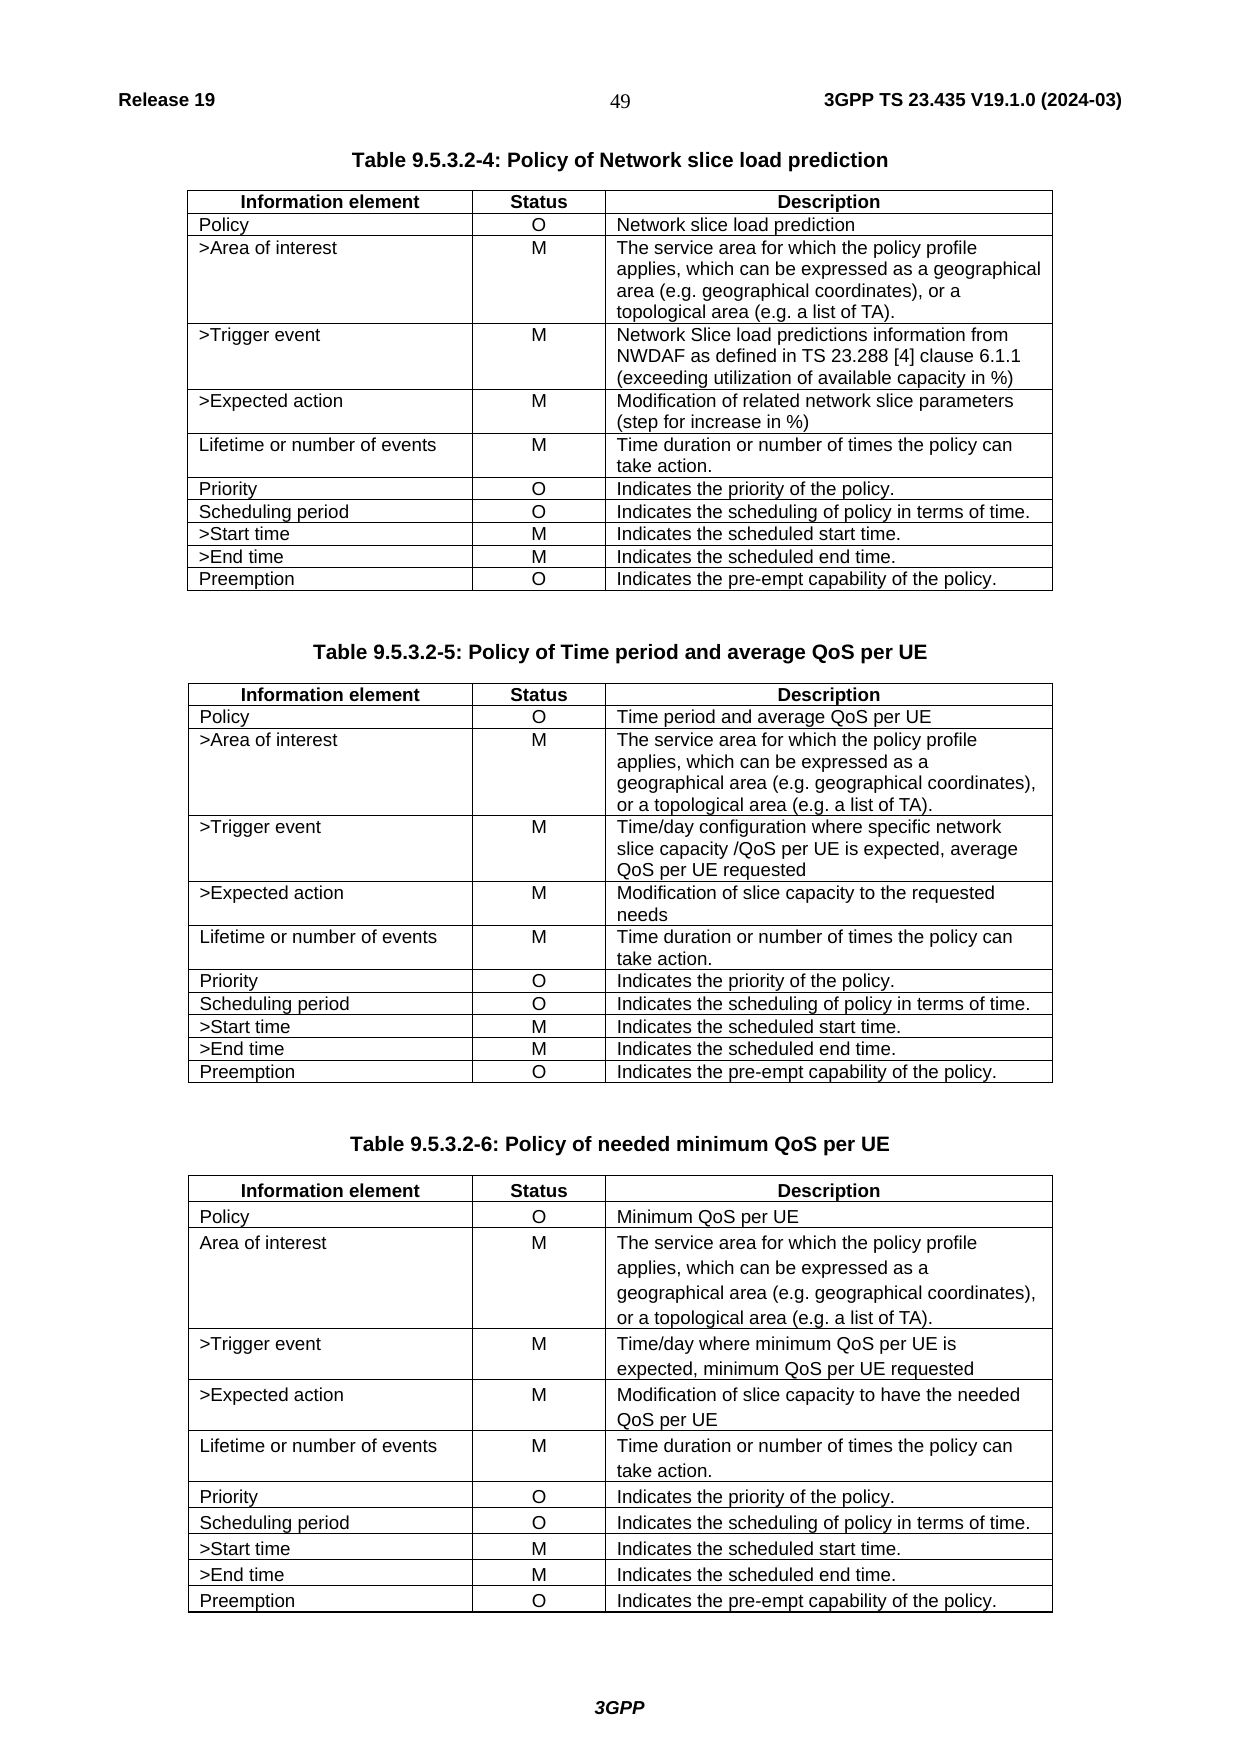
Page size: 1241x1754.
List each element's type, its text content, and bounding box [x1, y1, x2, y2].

table_cell >End time [188, 546, 472, 567]
table_cell O [473, 1586, 605, 1611]
table_cell Scheduling period [189, 1508, 472, 1533]
table_cell >Area of interest [189, 729, 472, 815]
table_cell Area of interest [189, 1228, 472, 1328]
table_cell Indicates the priority of the policy. [606, 478, 1052, 499]
table_cell Preemption [189, 1061, 472, 1082]
table_cell O [473, 970, 605, 992]
table_cell >Trigger event [189, 816, 472, 881]
table_cell Indicates the priority of the policy. [606, 970, 1052, 992]
table_cell >Expected action [189, 882, 472, 925]
table_cell O [473, 478, 605, 499]
table_cell M [473, 816, 605, 881]
table_cell M [473, 1329, 605, 1379]
table_header Information element [188, 191, 472, 213]
table_cell Lifetime or number of events [188, 434, 472, 477]
table_cell Indicates the scheduled start time. [606, 1015, 1052, 1037]
table_cell M [473, 1038, 605, 1059]
table_cell Network slice load prediction [606, 214, 1052, 235]
table_cell >Area of interest [188, 236, 472, 323]
table_header Description [606, 191, 1052, 213]
table_cell M [473, 236, 605, 323]
table_cell >Start time [188, 523, 472, 544]
table_cell M [473, 1380, 605, 1430]
table_cell Policy [189, 706, 472, 728]
table_cell Priority [189, 970, 472, 992]
table_cell Indicates the scheduling of policy in terms of time. [606, 1508, 1052, 1533]
table_cell M [473, 1015, 605, 1037]
table_cell >Expected action [189, 1380, 472, 1430]
table_cell Preemption [188, 568, 472, 590]
table_cell Modification of slice capacity to have the needed QoS per UE [606, 1380, 1052, 1430]
table_cell Indicates the pre-empt capability of the policy. [606, 1061, 1052, 1082]
text Table 9.5.3.2-4: Policy of Network slice load prediction [118, 147, 1122, 171]
text Table 9.5.3.2-6: Policy of needed minimum QoS per UE [118, 1132, 1122, 1156]
table_cell O [473, 568, 605, 590]
table_cell Preemption [189, 1586, 472, 1611]
table_cell Indicates the priority of the policy. [606, 1482, 1052, 1507]
table_cell Time/day where minimum QoS per UE is expected, minimum QoS per UE requested [606, 1329, 1052, 1379]
table_cell O [473, 1508, 605, 1533]
table_cell Scheduling period [189, 993, 472, 1014]
table_cell Lifetime or number of events [189, 926, 472, 969]
table_cell O [473, 706, 605, 728]
table_cell Indicates the pre-empt capability of the policy. [606, 568, 1052, 590]
table_cell >Start time [189, 1015, 472, 1037]
table_cell M [473, 729, 605, 815]
table_cell >End time [189, 1560, 472, 1585]
table_cell O [473, 993, 605, 1014]
table_cell Lifetime or number of events [189, 1431, 472, 1481]
table_cell Indicates the scheduled end time. [606, 1560, 1052, 1585]
table_cell Indicates the scheduled start time. [606, 523, 1052, 544]
table_cell Priority [189, 1482, 472, 1507]
table_cell Minimum QoS per UE [606, 1202, 1052, 1227]
table_cell Network Slice load predictions information from NWDAF as defined in TS 23.288 [4] clause 6.1.1 (exceeding utilization of available capacity in %) [606, 324, 1052, 388]
table_cell M [473, 926, 605, 969]
table_cell M [473, 324, 605, 388]
table_header Status [473, 191, 605, 213]
table_header Description [606, 1176, 1052, 1201]
table_cell O [473, 1482, 605, 1507]
table_cell Priority [188, 478, 472, 499]
table_cell Scheduling period [188, 500, 472, 522]
table_cell M [473, 1431, 605, 1481]
table_cell Policy [188, 214, 472, 235]
table_cell O [473, 1061, 605, 1082]
table_cell Indicates the scheduled start time. [606, 1534, 1052, 1559]
table_header Status [473, 1176, 605, 1201]
table_cell Policy [189, 1202, 472, 1227]
table_cell Modification of slice capacity to the requested needs [606, 882, 1052, 925]
table_cell Time/day configuration where specific network slice capacity /QoS per UE is expected, average QoS per UE requested [606, 816, 1052, 881]
table_header Information element [189, 684, 472, 705]
table_cell M [473, 1534, 605, 1559]
table_cell >Expected action [188, 390, 472, 433]
table_cell Time duration or number of times the policy can take action. [606, 434, 1052, 477]
table_cell >End time [189, 1038, 472, 1059]
table_cell Time duration or number of times the policy can take action. [606, 926, 1052, 969]
table_cell >Trigger event [188, 324, 472, 388]
table_cell >Trigger event [189, 1329, 472, 1379]
text Table 9.5.3.2-5: Policy of Time period and average QoS per UE [118, 640, 1122, 664]
table_cell Modification of related network slice parameters (step for increase in %) [606, 390, 1052, 433]
table_header Information element [189, 1176, 472, 1201]
table_cell M [473, 390, 605, 433]
table_cell Indicates the scheduled end time. [606, 546, 1052, 567]
table_cell O [473, 1202, 605, 1227]
table_cell Indicates the scheduled end time. [606, 1038, 1052, 1059]
table_cell M [473, 523, 605, 544]
table_cell Indicates the pre-empt capability of the policy. [606, 1586, 1052, 1611]
table_header Status [473, 684, 605, 705]
table_cell M [473, 546, 605, 567]
table_cell >Start time [189, 1534, 472, 1559]
table_header Description [606, 684, 1052, 705]
table_cell Time period and average QoS per UE [606, 706, 1052, 728]
table_cell O [473, 214, 605, 235]
table_cell Time duration or number of times the policy can take action. [606, 1431, 1052, 1481]
table_cell M [473, 1228, 605, 1328]
table_cell O [473, 500, 605, 522]
table_cell Indicates the scheduling of policy in terms of time. [606, 500, 1052, 522]
table_cell Indicates the scheduling of policy in terms of time. [606, 993, 1052, 1014]
table_cell M [473, 434, 605, 477]
table_cell M [473, 882, 605, 925]
table_cell M [473, 1560, 605, 1585]
